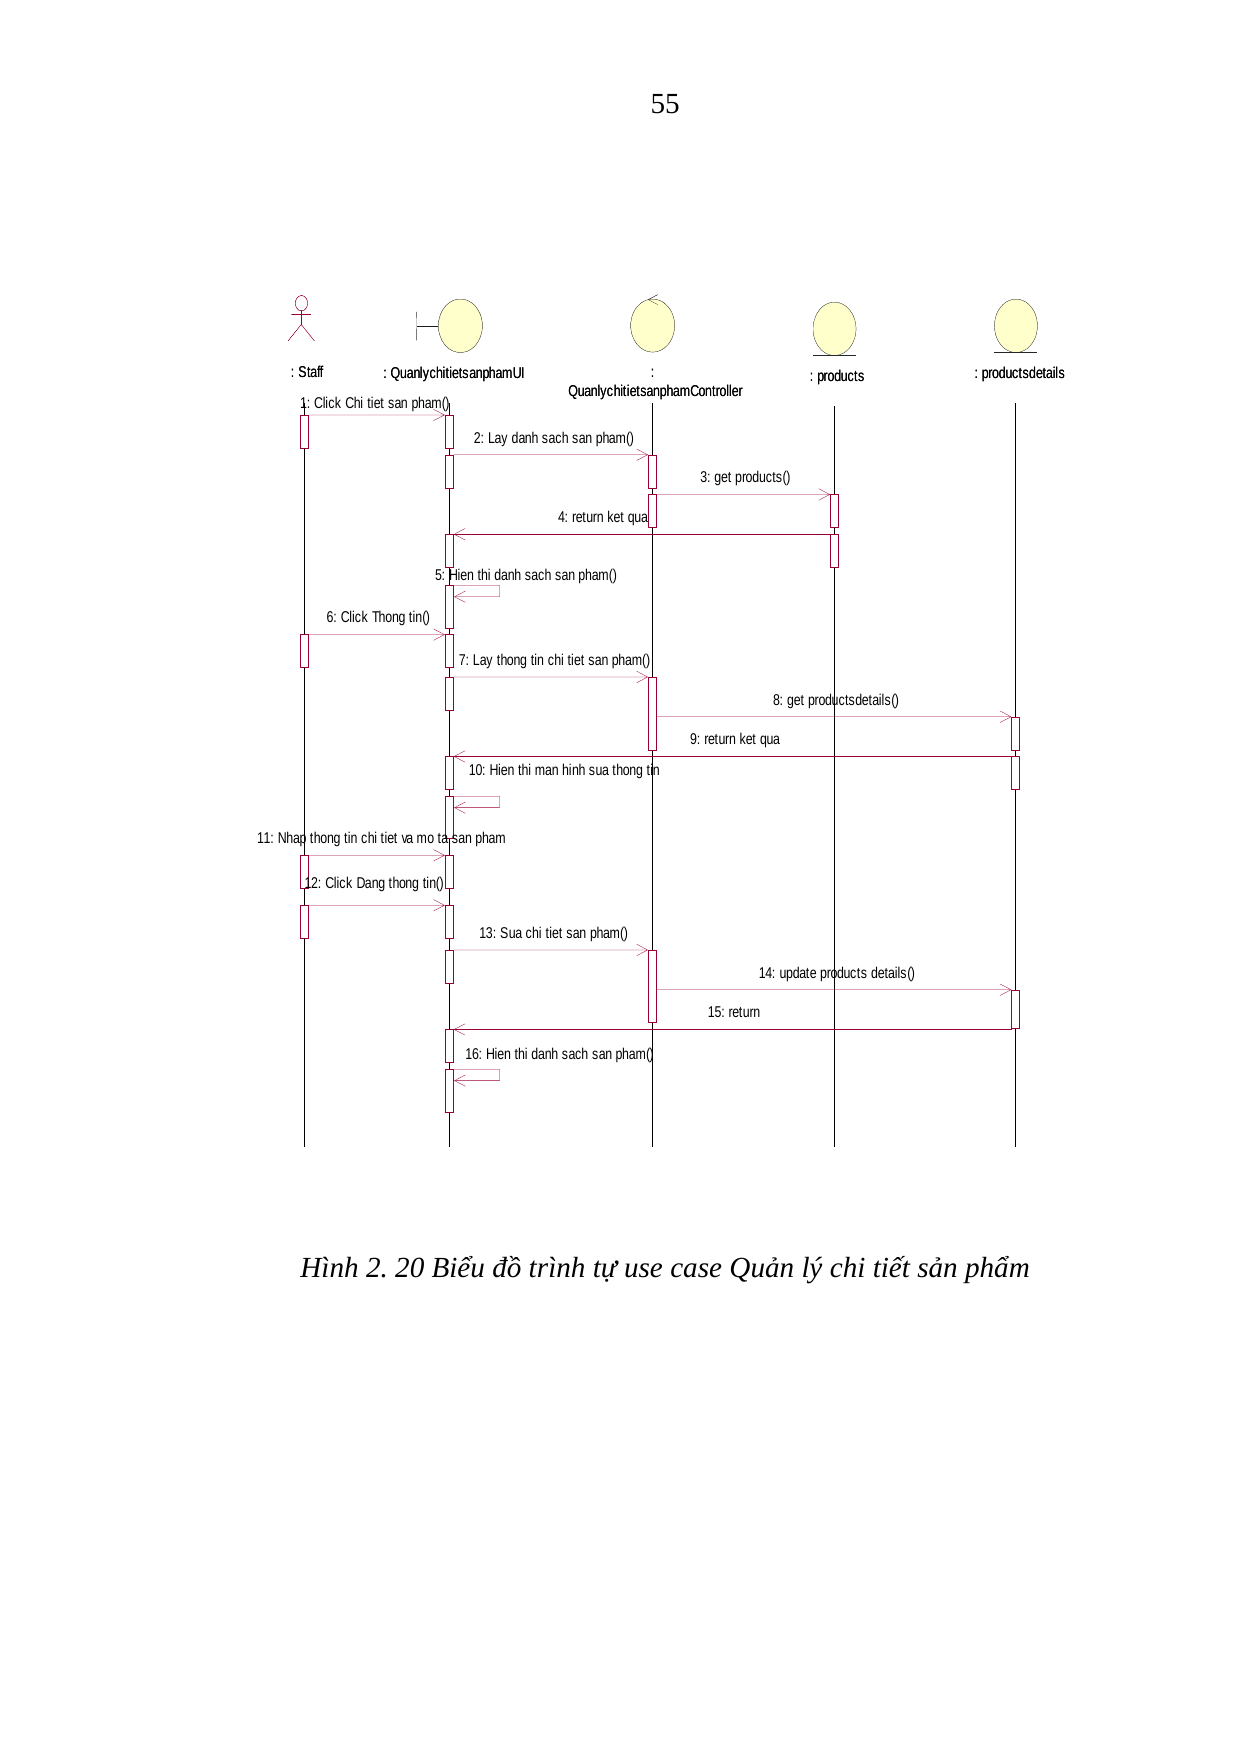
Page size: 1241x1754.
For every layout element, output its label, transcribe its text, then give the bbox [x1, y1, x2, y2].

text Hình 2. 20 Biểu đồ trình tự use case Quản lý chi tiết sản phẩm [207, 1250, 1122, 1284]
